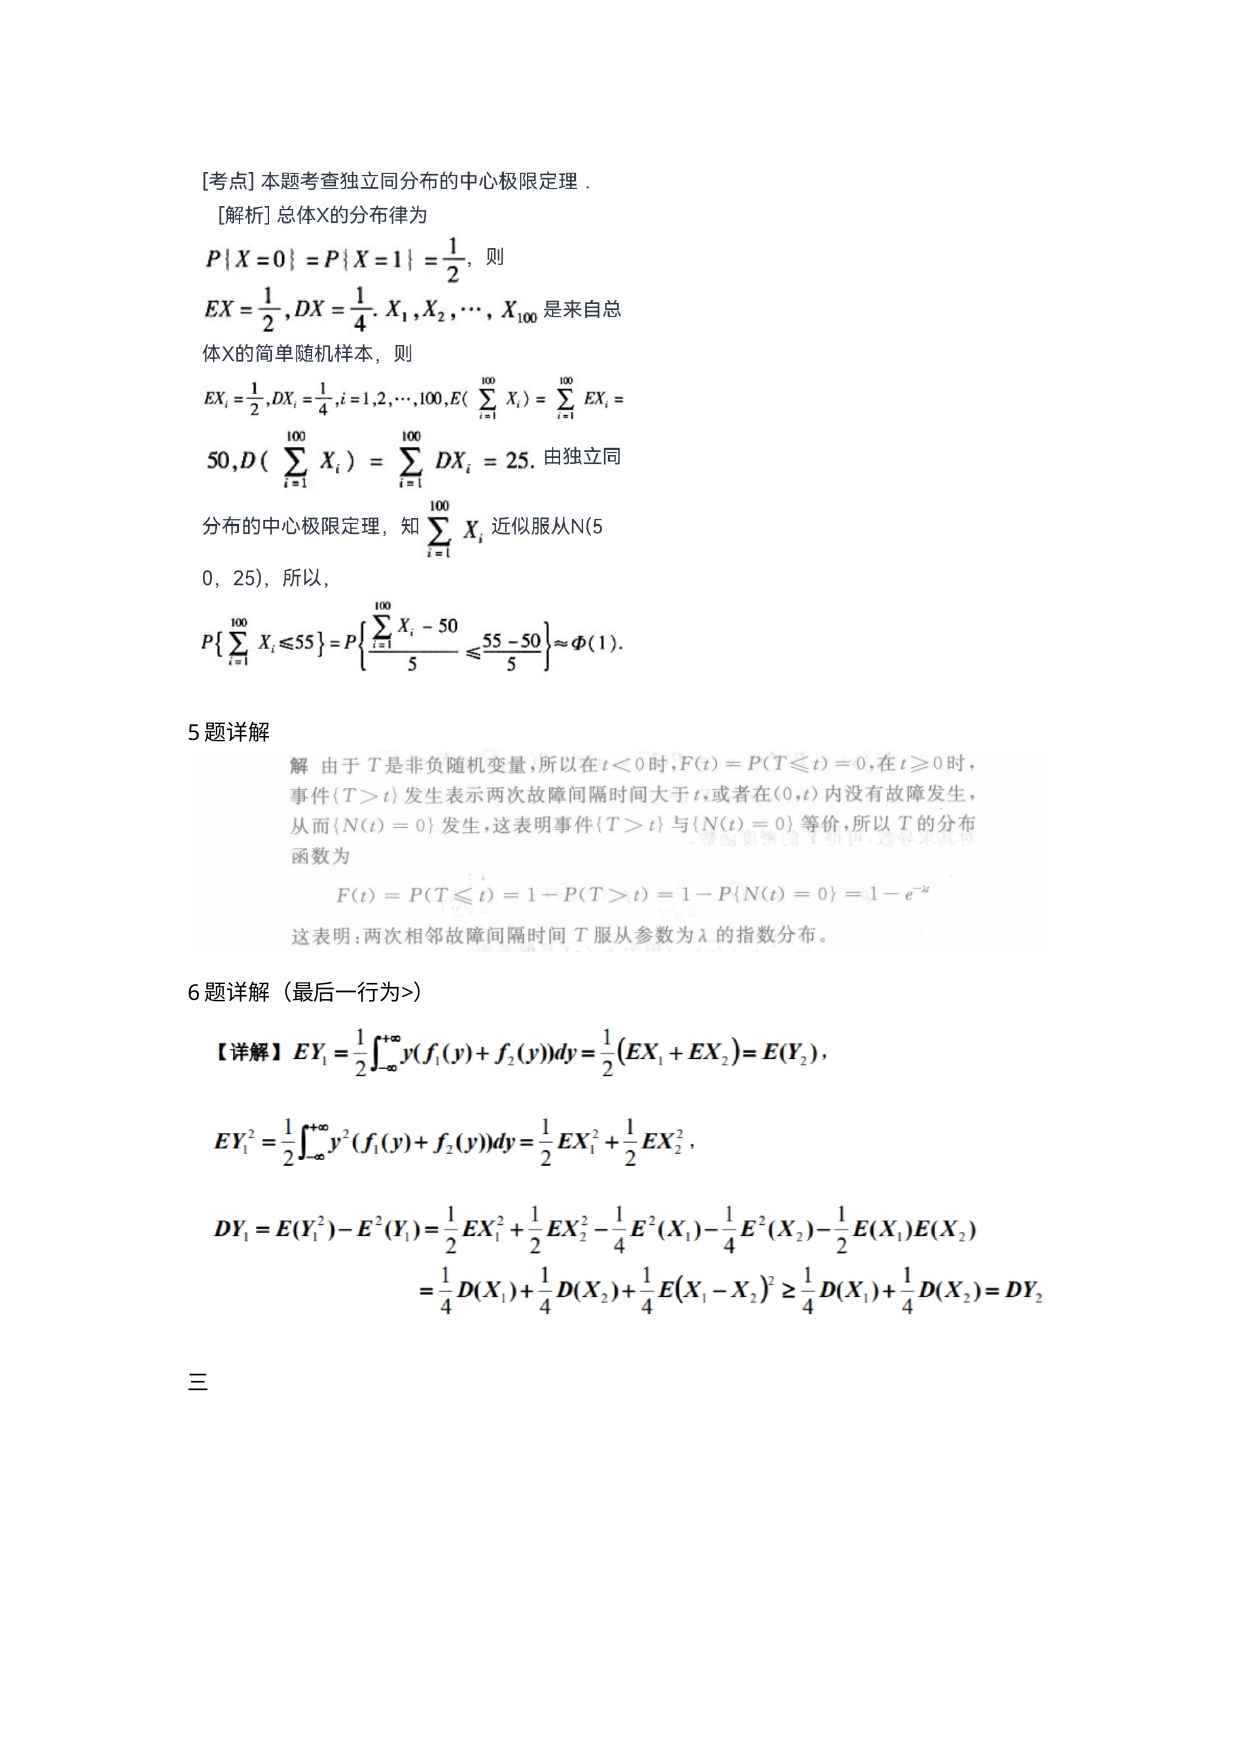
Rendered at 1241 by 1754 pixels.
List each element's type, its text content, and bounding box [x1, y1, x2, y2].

picture [187, 1007, 1053, 1328]
picture [187, 747, 1053, 952]
picture [187, 162, 638, 684]
text 三 [187, 1364, 1053, 1397]
text 6题详解（最后一行为>） [187, 974, 1053, 1007]
text 5题详解 [187, 714, 1053, 747]
